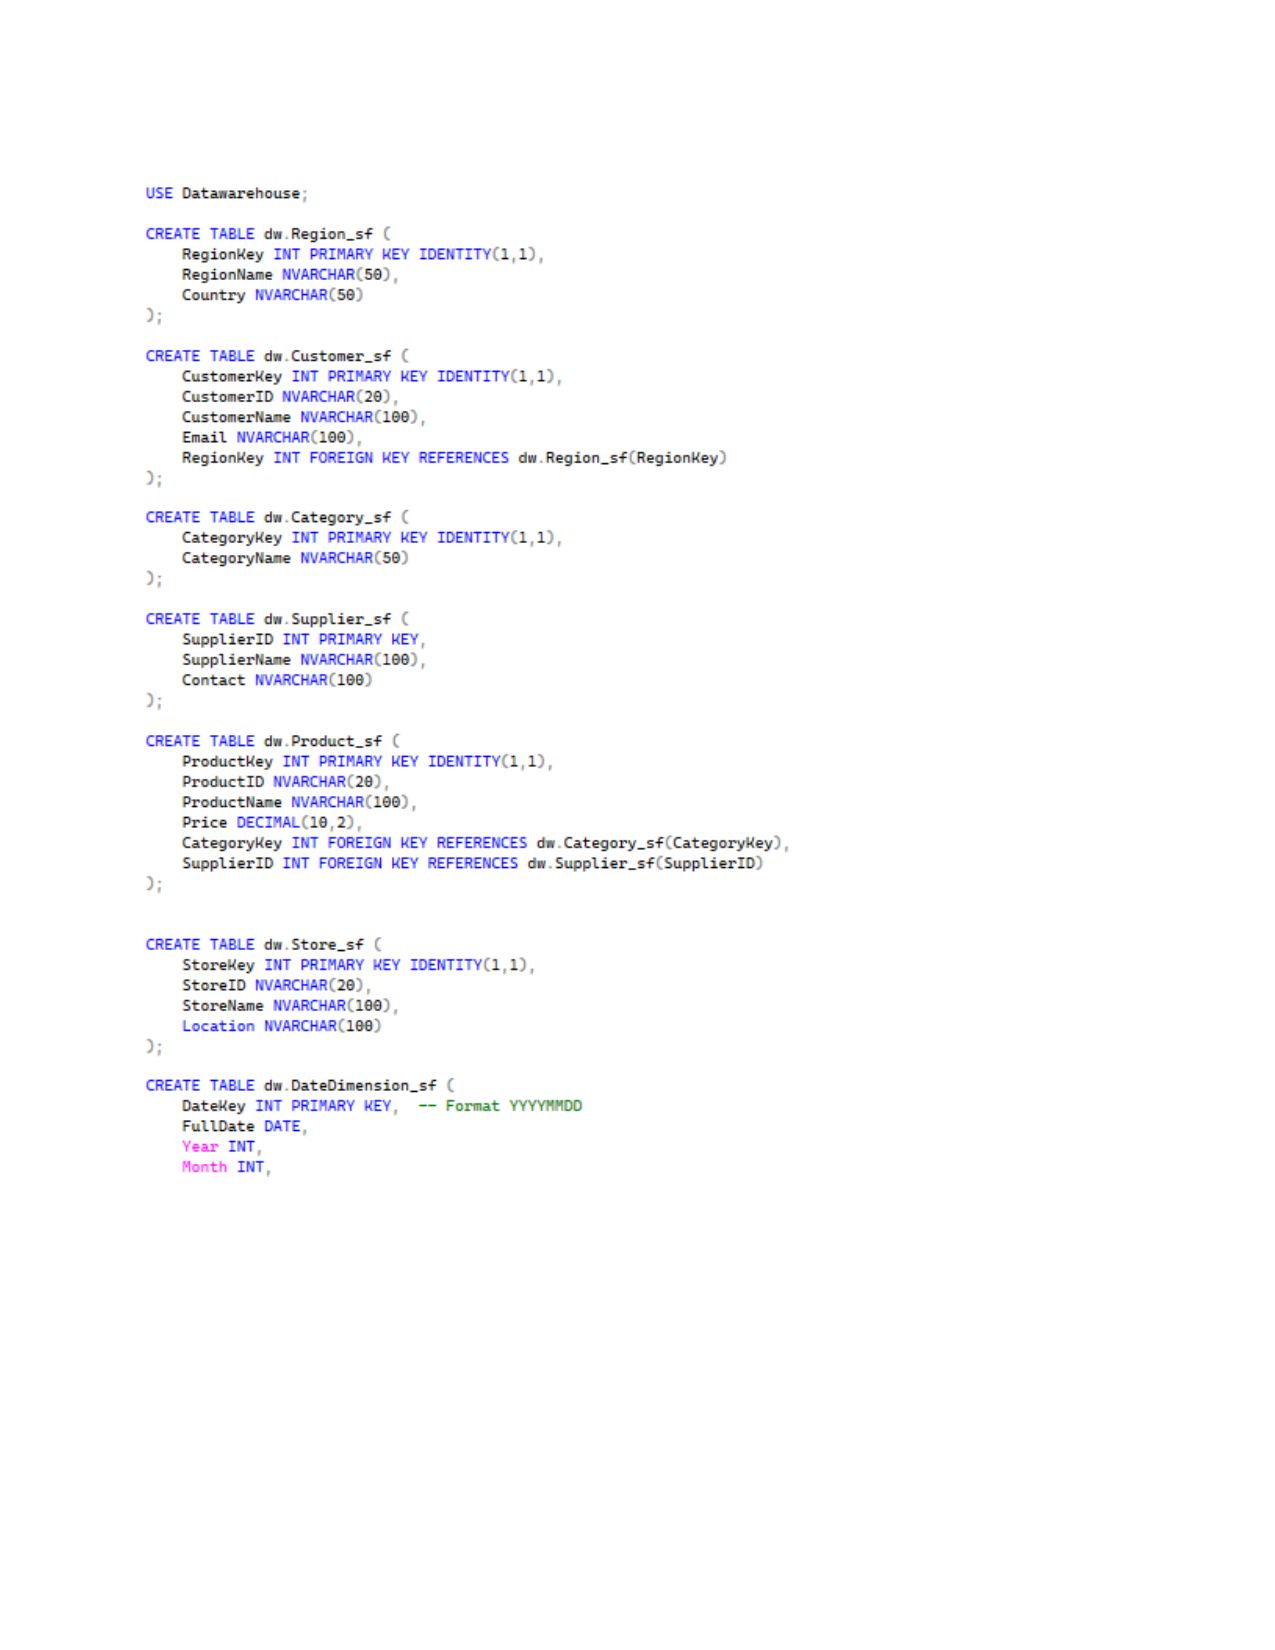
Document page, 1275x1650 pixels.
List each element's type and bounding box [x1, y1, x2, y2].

picture [139, 172, 862, 1177]
